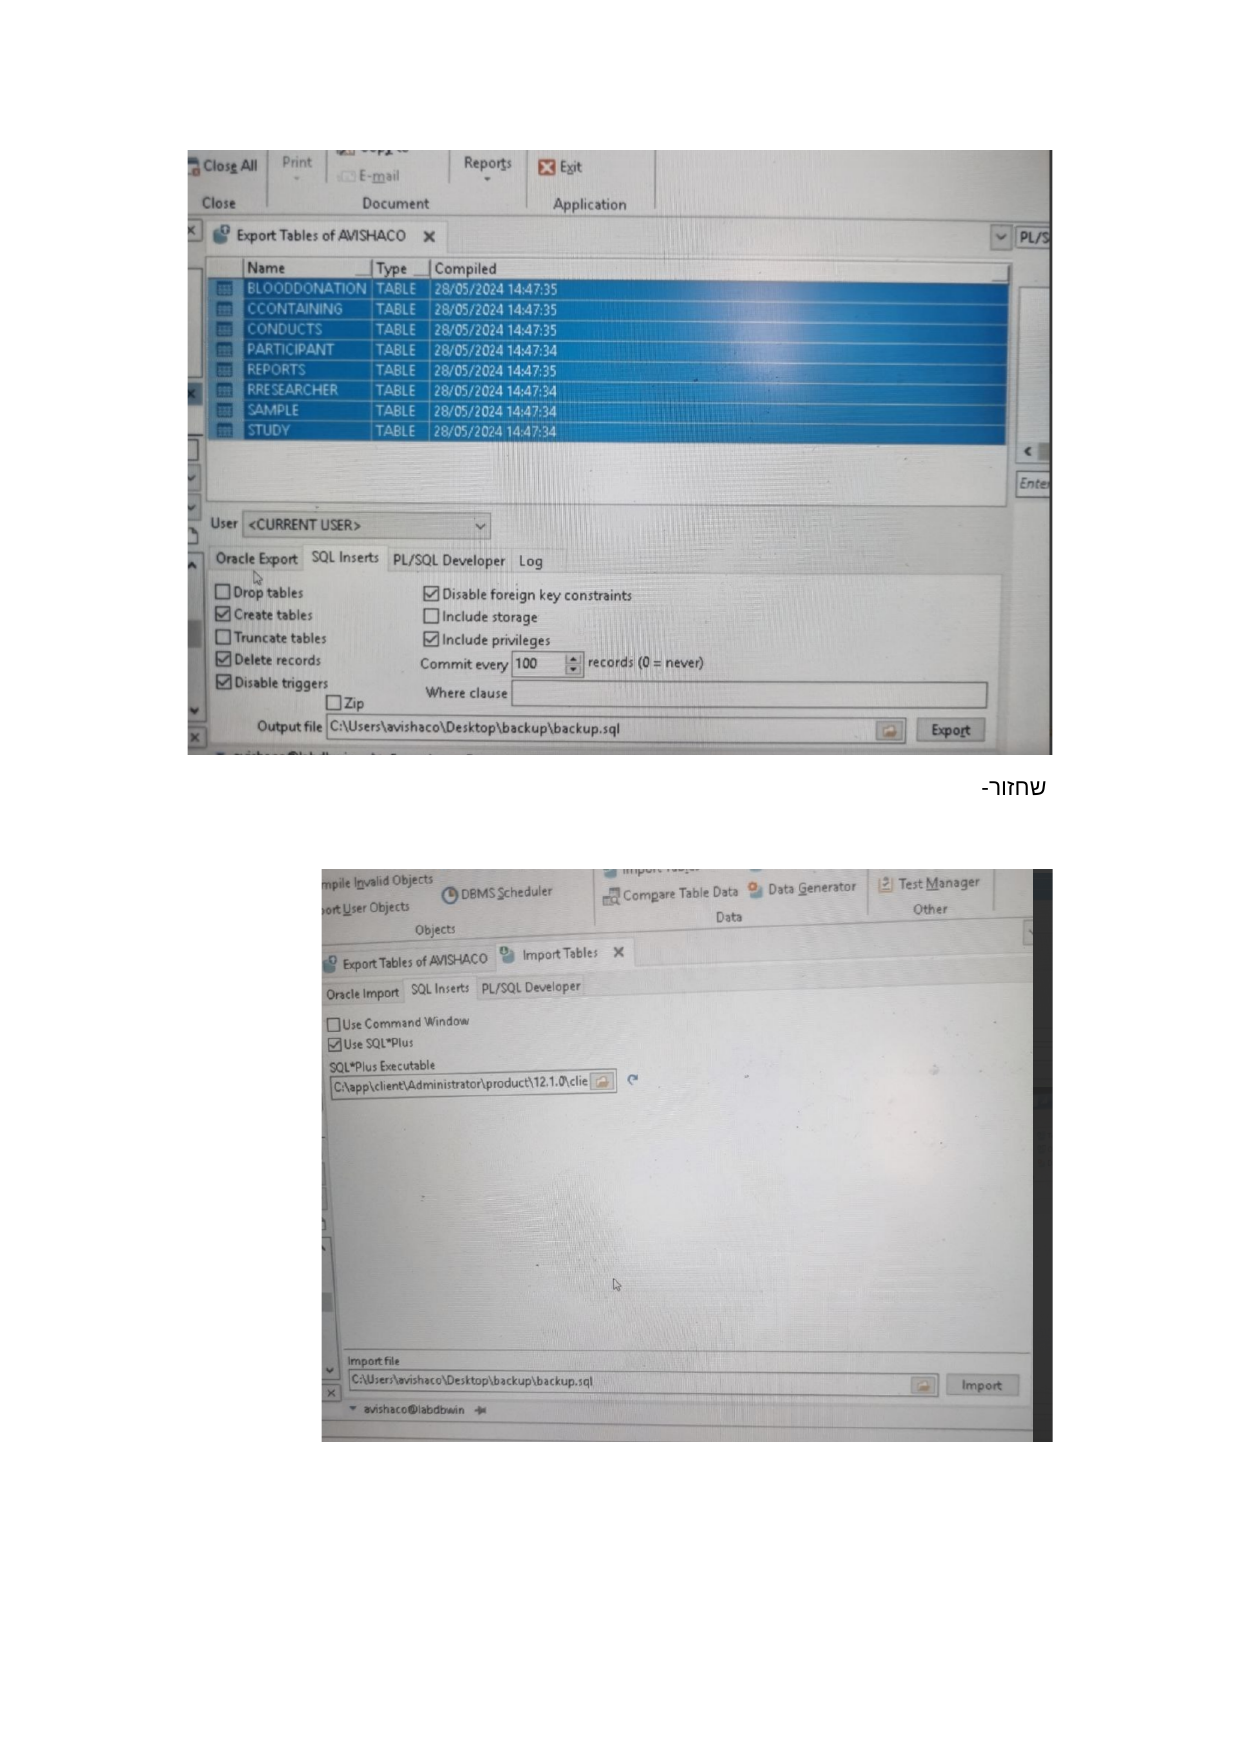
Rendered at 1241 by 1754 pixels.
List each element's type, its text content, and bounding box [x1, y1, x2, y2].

picture [187, 150, 1053, 755]
text שחזור- [187, 774, 1053, 800]
picture [321, 869, 1053, 1442]
